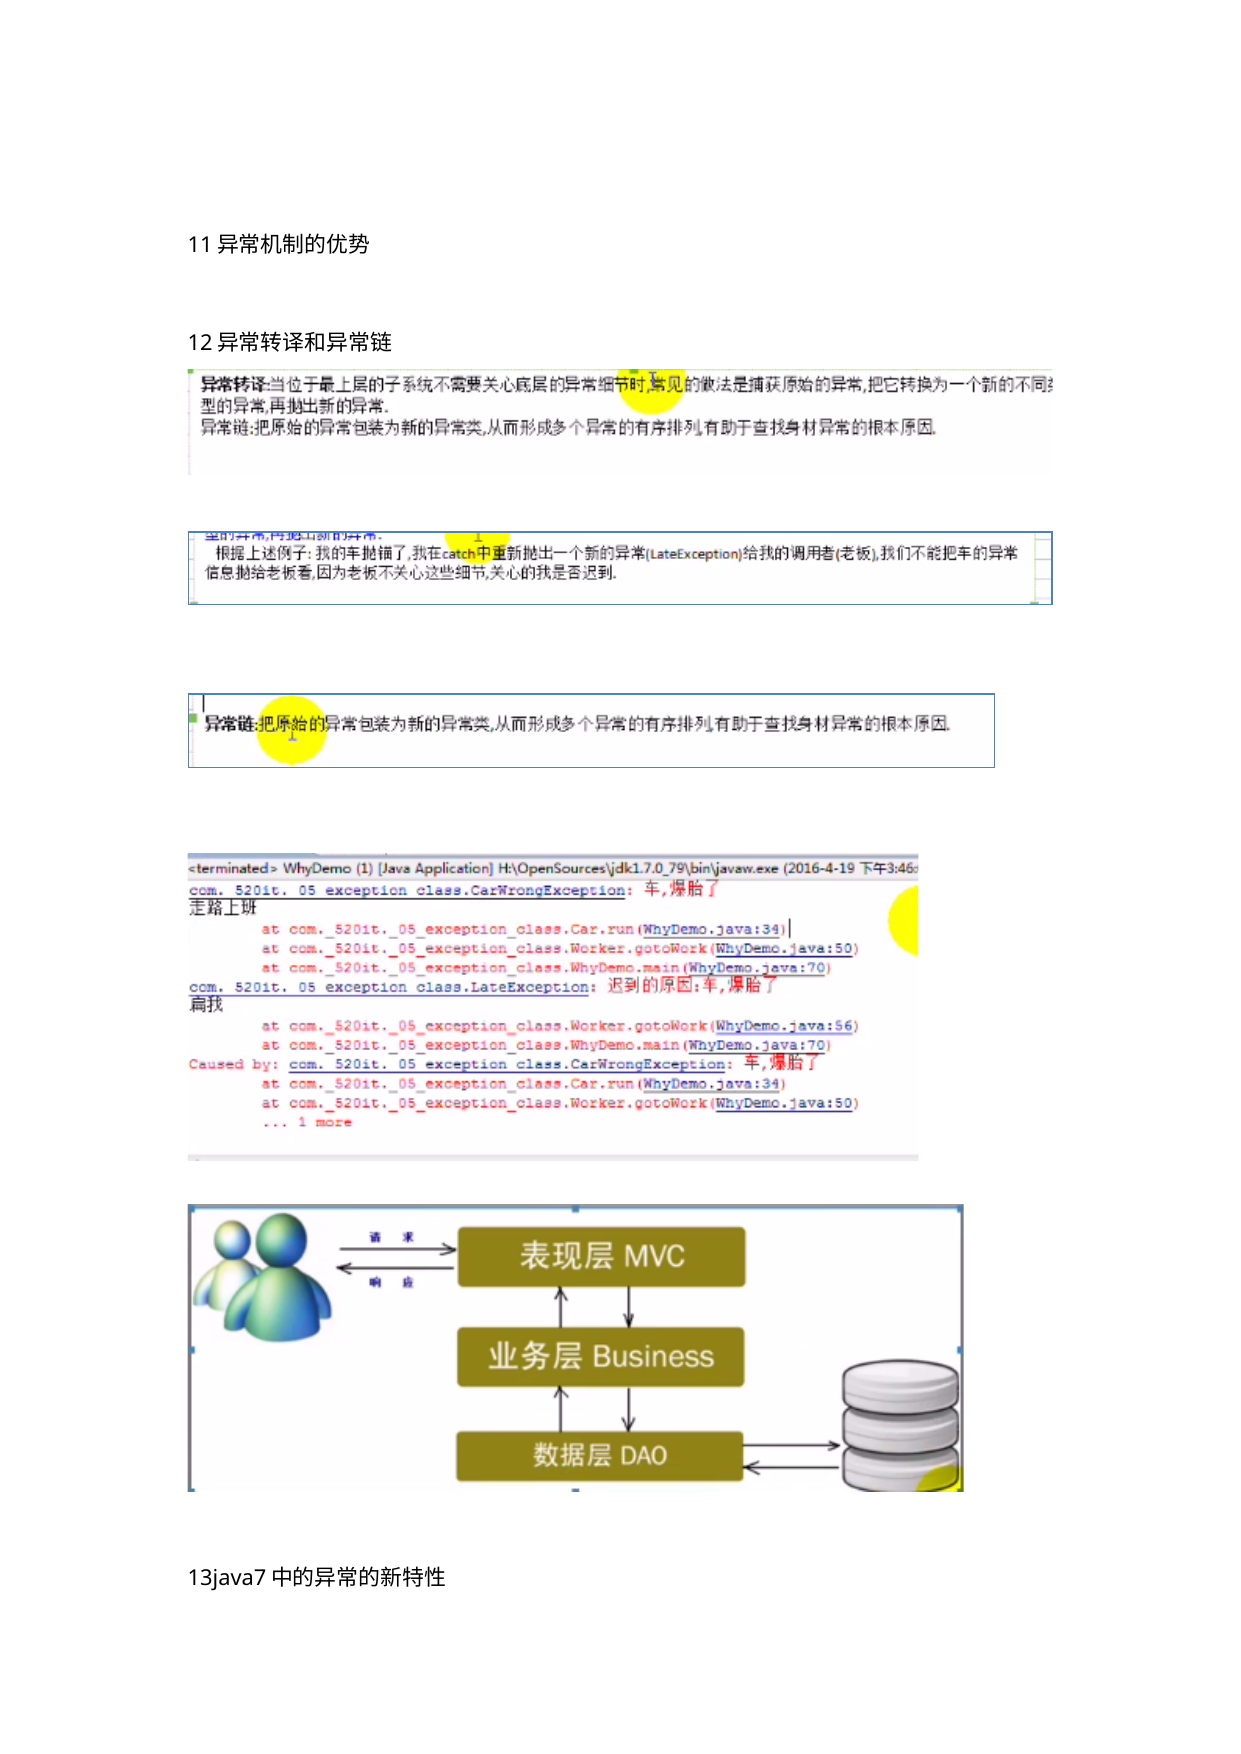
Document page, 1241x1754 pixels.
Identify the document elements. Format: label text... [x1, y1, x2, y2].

text 13java7中的异常的新特性 [187, 1559, 1053, 1592]
picture [189, 695, 994, 767]
picture [189, 533, 1051, 604]
picture [187, 369, 1053, 475]
picture [187, 1204, 964, 1492]
text 11异常机制的优势 [187, 227, 1053, 259]
picture [187, 853, 919, 1161]
text 12异常转译和异常链 [187, 324, 1053, 357]
